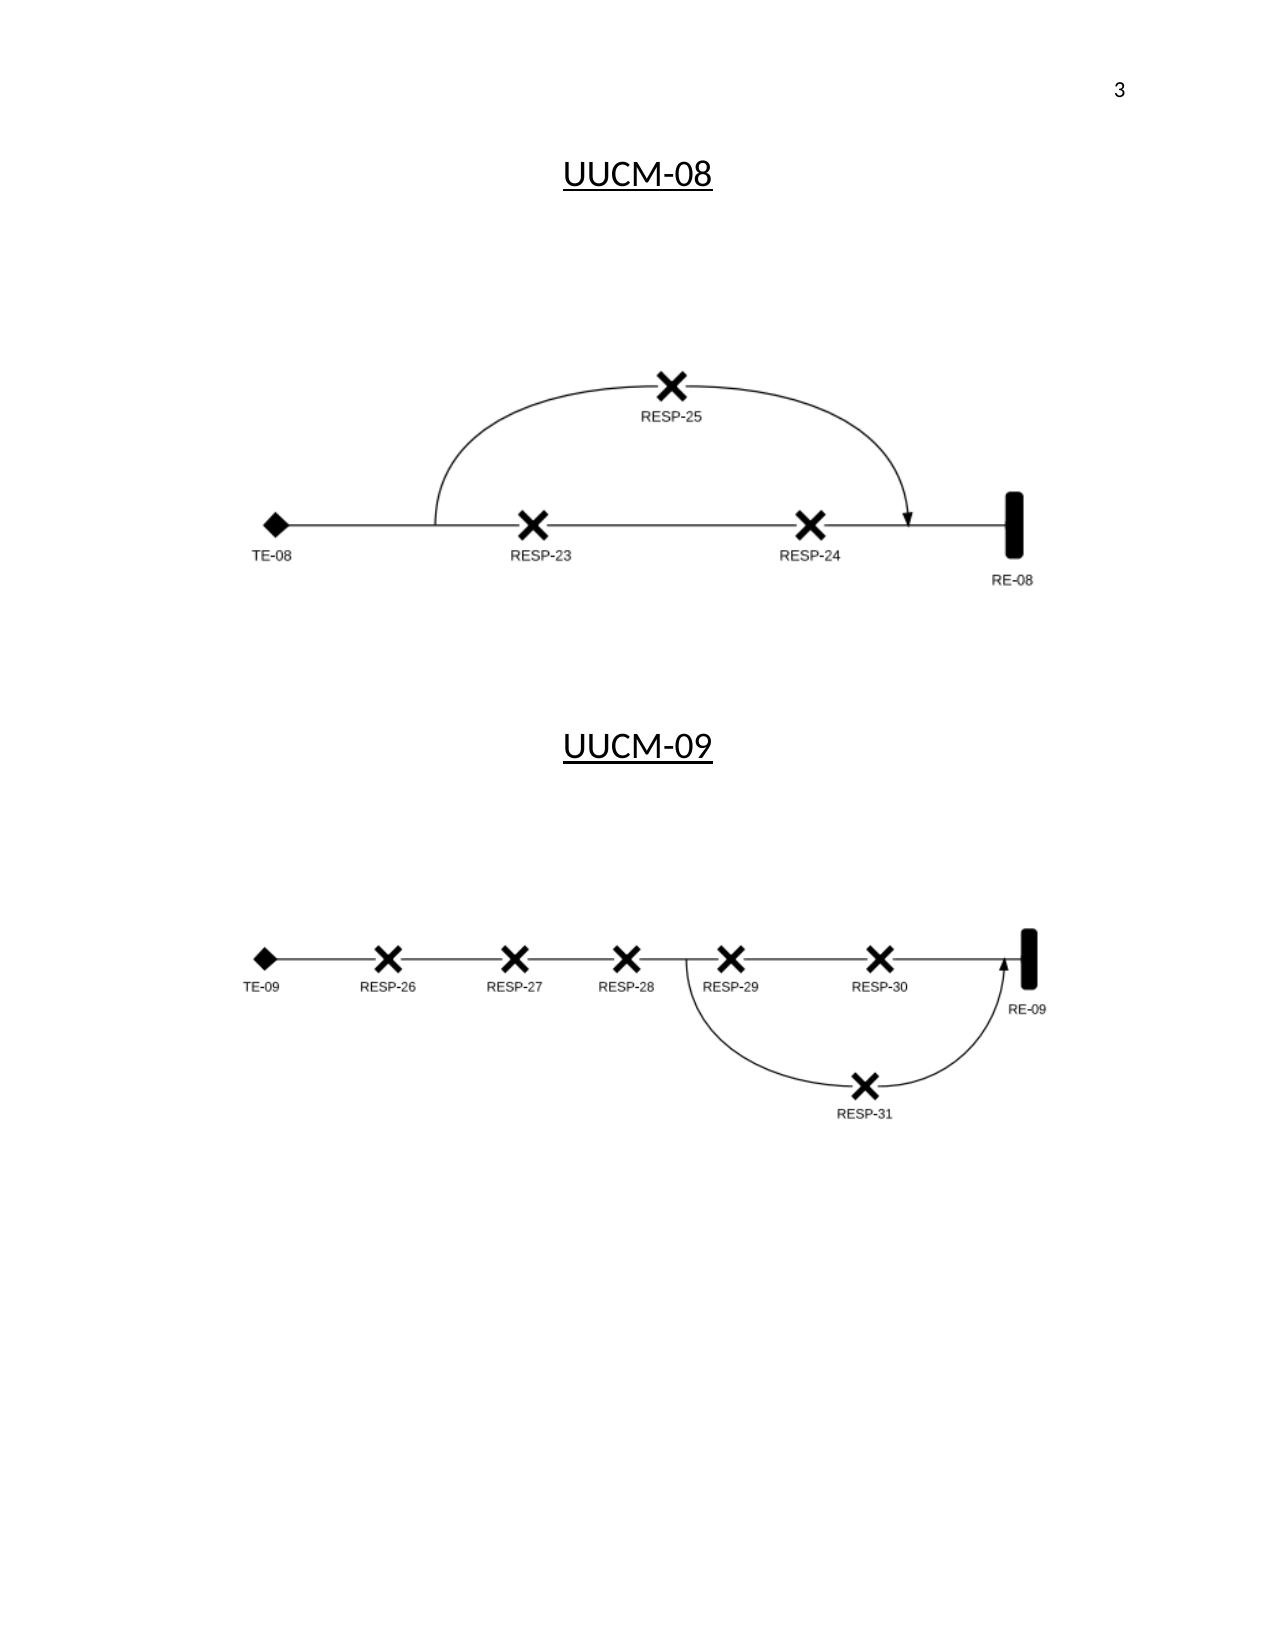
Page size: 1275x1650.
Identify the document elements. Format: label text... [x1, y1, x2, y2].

text UUCM-08 [150, 150, 1125, 196]
text UUCM-09 [150, 722, 1125, 768]
